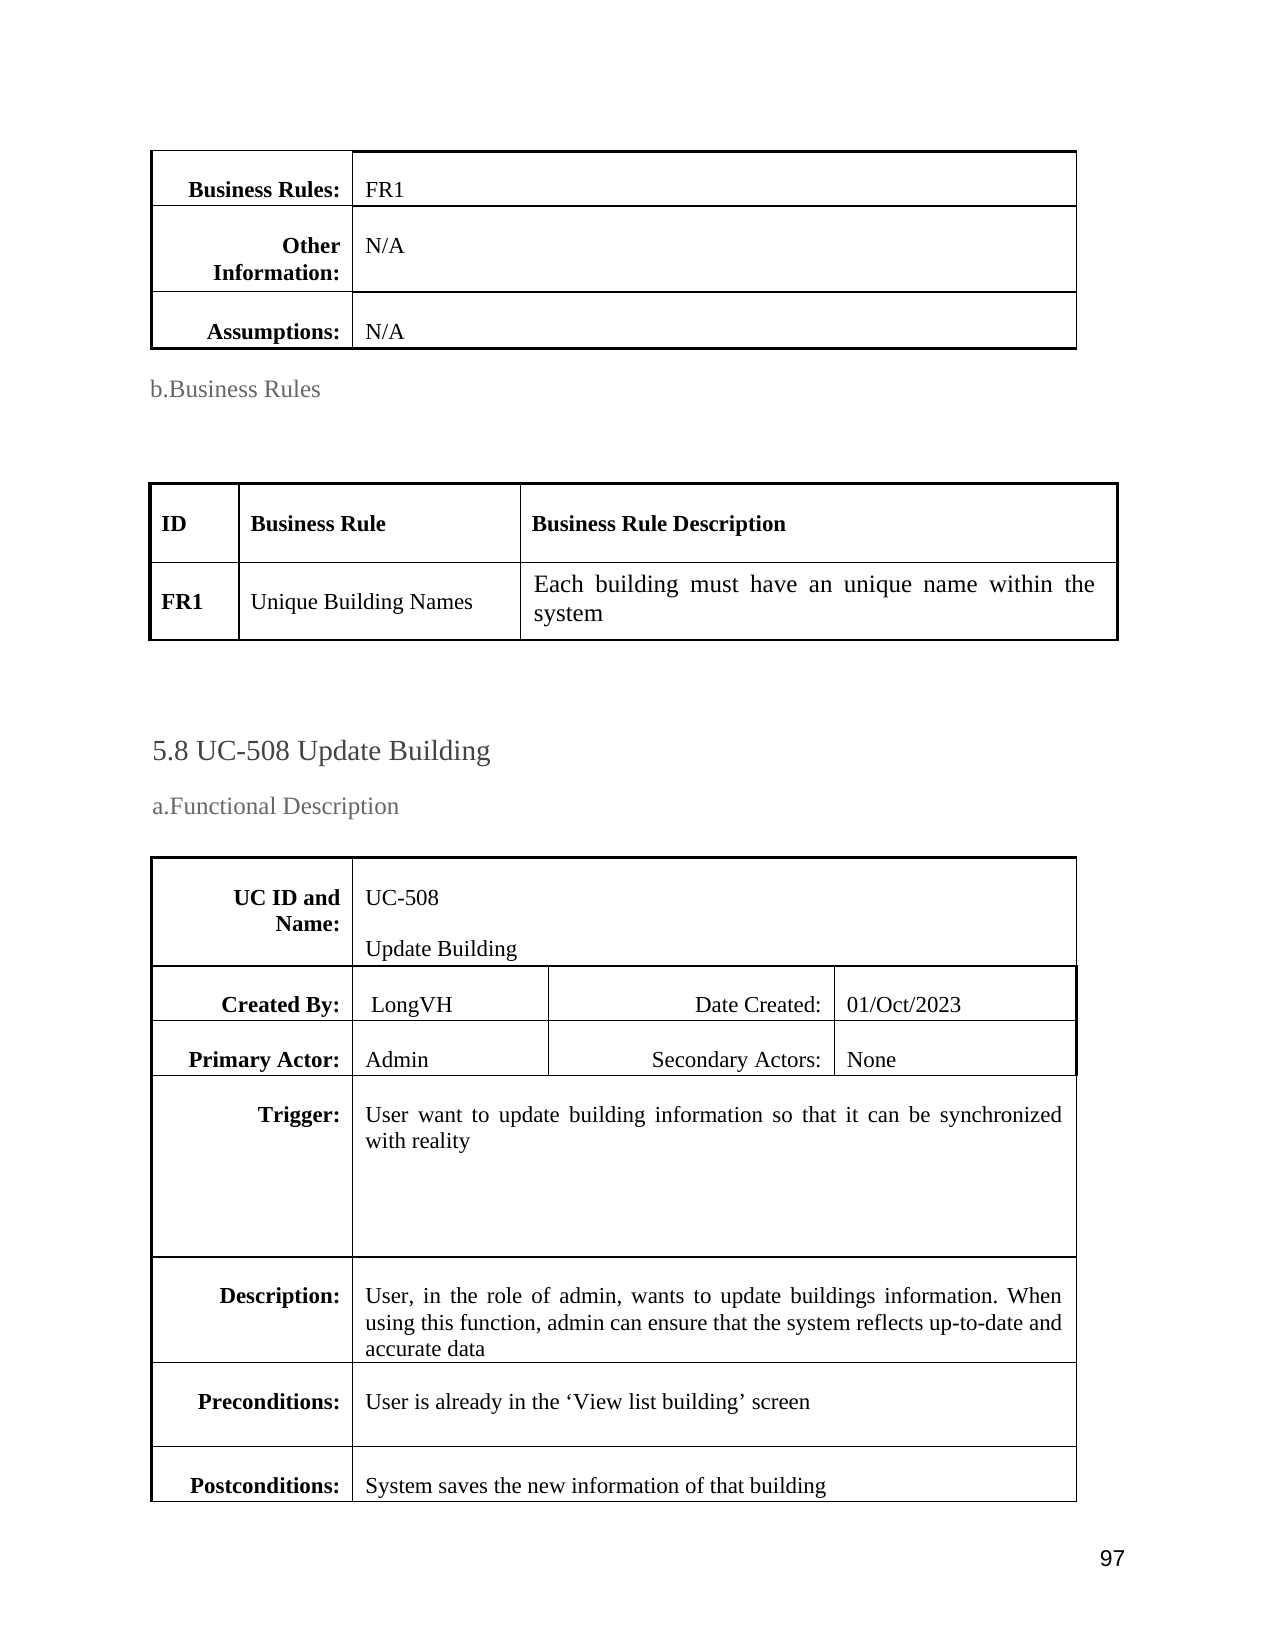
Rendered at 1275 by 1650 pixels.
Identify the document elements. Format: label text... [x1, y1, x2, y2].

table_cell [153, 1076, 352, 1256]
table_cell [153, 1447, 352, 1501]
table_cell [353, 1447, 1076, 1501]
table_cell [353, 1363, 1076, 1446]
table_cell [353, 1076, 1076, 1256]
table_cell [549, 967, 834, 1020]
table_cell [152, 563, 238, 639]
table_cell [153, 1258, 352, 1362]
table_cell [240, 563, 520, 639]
subtitle b.Business Rules [150, 374, 1125, 403]
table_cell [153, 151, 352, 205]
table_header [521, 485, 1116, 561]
subtitle 5.8 UC-508 Update Building [152, 733, 1125, 766]
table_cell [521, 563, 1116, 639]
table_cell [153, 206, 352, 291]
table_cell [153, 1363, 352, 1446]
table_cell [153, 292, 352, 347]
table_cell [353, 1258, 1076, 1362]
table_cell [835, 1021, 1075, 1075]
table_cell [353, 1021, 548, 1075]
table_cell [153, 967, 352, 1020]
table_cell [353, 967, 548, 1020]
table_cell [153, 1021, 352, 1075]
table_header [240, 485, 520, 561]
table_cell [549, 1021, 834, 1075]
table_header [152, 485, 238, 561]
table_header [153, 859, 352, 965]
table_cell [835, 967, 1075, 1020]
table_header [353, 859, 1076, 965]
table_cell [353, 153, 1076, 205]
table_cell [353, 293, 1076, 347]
subtitle a.Functional Description [152, 791, 1125, 820]
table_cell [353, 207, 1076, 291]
